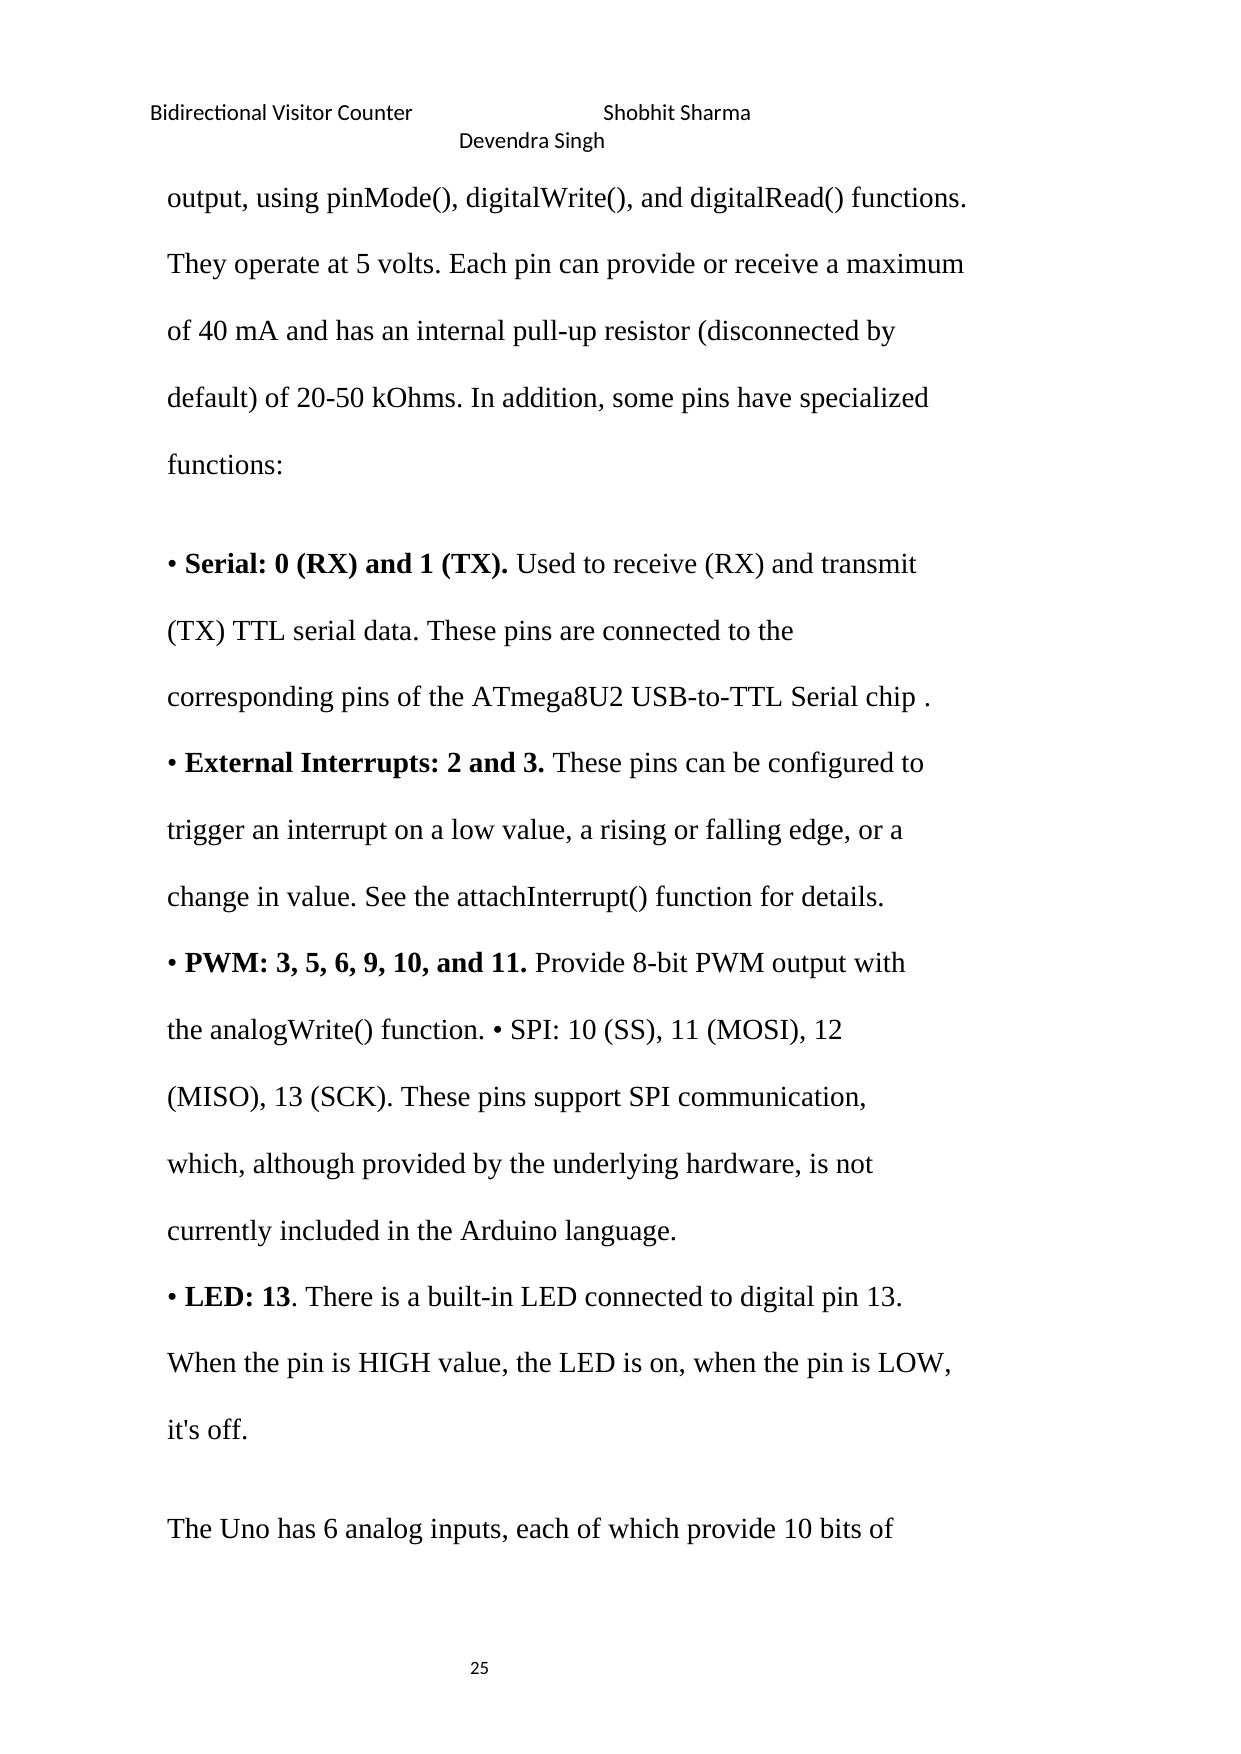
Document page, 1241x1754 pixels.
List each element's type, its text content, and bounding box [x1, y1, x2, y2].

list Serial: 0 (RX) and 1 (TX). Used to receive (RX) and transmit (TX) TTL serial data. These pins are connected to the corresponding pins of the ATmega8U2 USB-to-TTL Serial chip . [167, 530, 954, 729]
list PWM: 3, 5, 6, 9, 10, and 11. Provide 8-bit PWM output with the analogWrite() function. • SPI: 10 (SS), 11 (MOSI), 12 (MISO), 13 (SCK). These pins support SPI communication, which, although provided by the underlying hardware, is not currently included in the Arduino language. [167, 929, 946, 1262]
list LED: 13. There is a built-in LED connected to digital pin 13. When the pin is HIGH value, the LED is on, when the pin is LOW, it's off. [167, 1263, 979, 1462]
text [167, 164, 992, 496]
list External Interrupts: 2 and 3. These pins can be configured to trigger an interrupt on a low value, a rising or falling edge, or a change in value. See the attachInterrupt() function for details. [167, 730, 985, 928]
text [167, 1496, 983, 1561]
